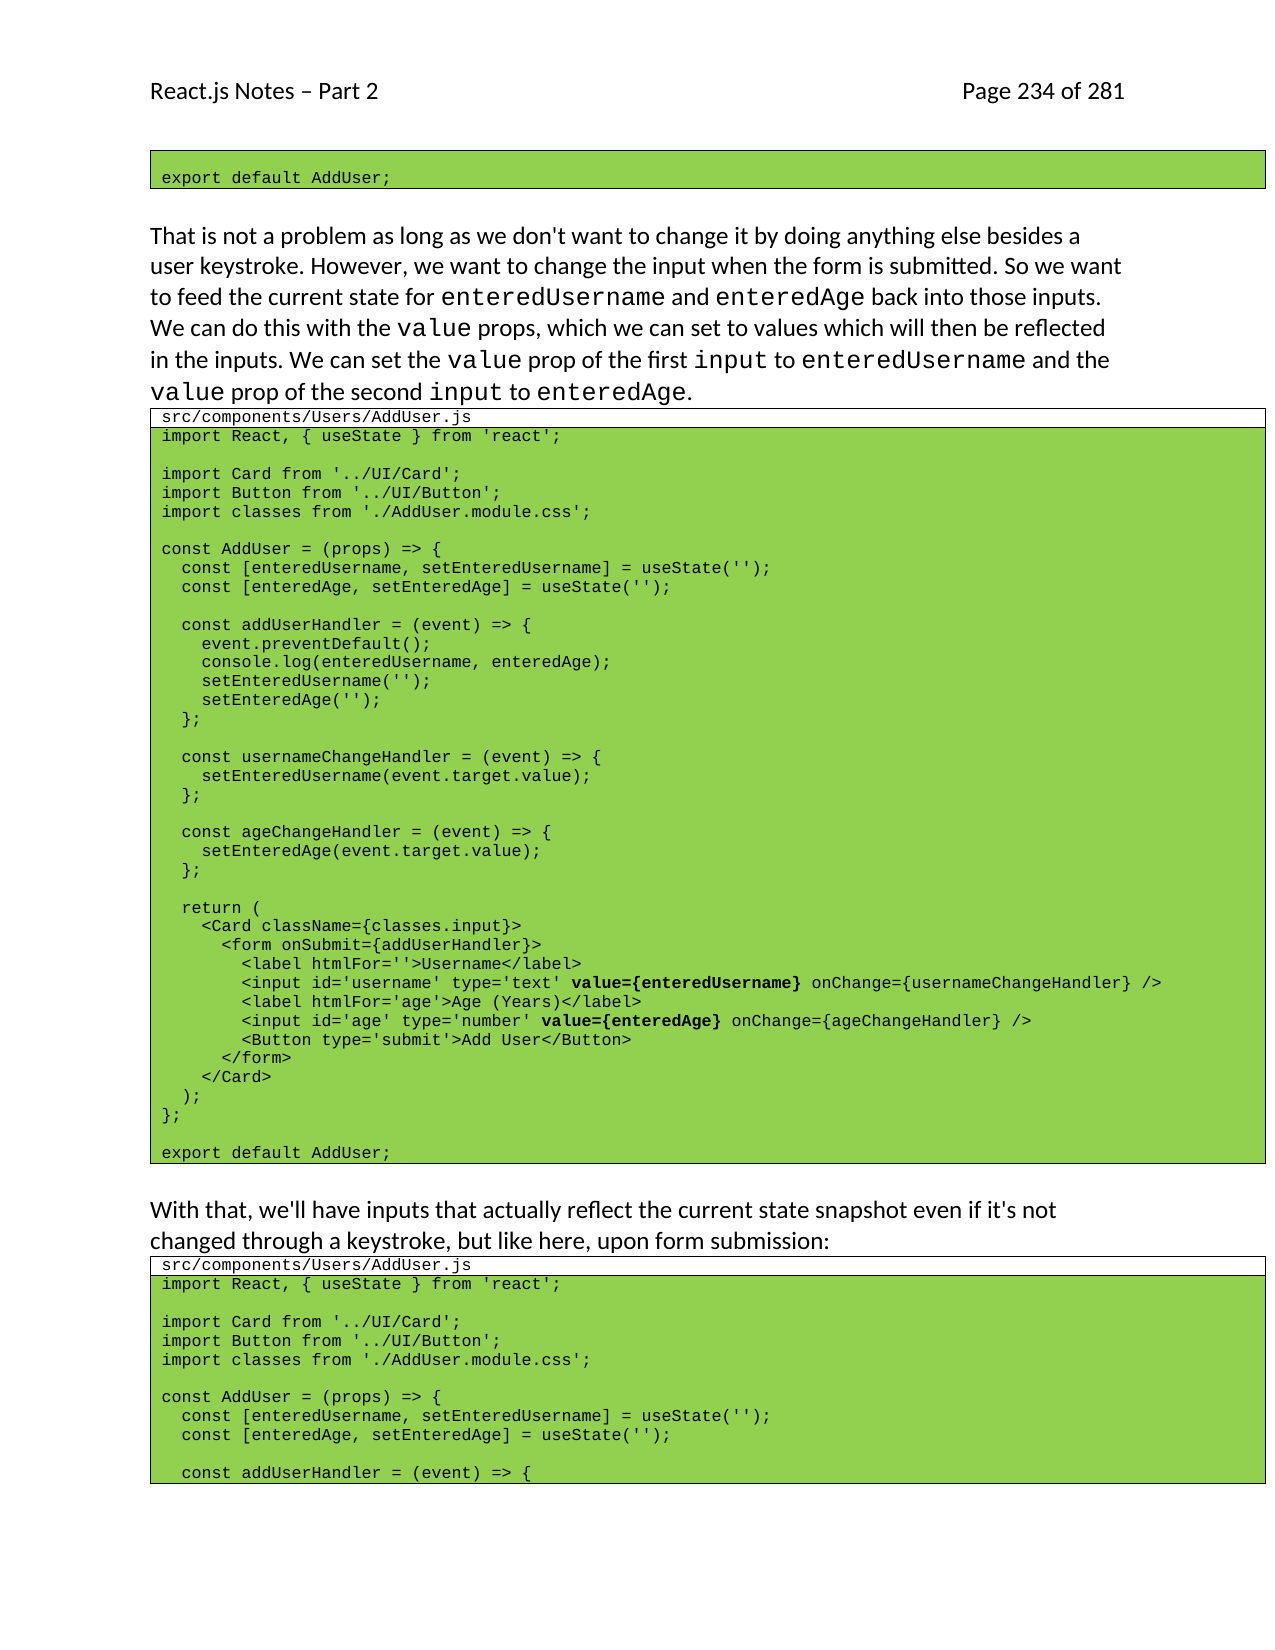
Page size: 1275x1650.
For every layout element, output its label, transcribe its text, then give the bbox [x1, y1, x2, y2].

text That is not a problem as long as we don't want to change it by doing anything else besides a user keystroke. However, we want to change the input when the form is submitted. So we want to feed the current state for enteredUsername and enteredAge back into those inputs. We can do this with the value props, which we can set to values which will then be reflected in the inputs. We can set the value prop of the first input to enteredUsername and the value prop of the second input to enteredAge. [150, 220, 1125, 408]
table_header src/components/Users/AddUser.js [151, 1257, 1265, 1275]
text With that, we'll have inputs that actually reflect the current state snapshot even if it's not changed through a keystroke, but like here, upon form submission: [150, 1195, 1125, 1256]
table_header src/components/Users/AddUser.js [151, 409, 1265, 427]
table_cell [151, 151, 1265, 188]
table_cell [151, 1276, 1265, 1483]
